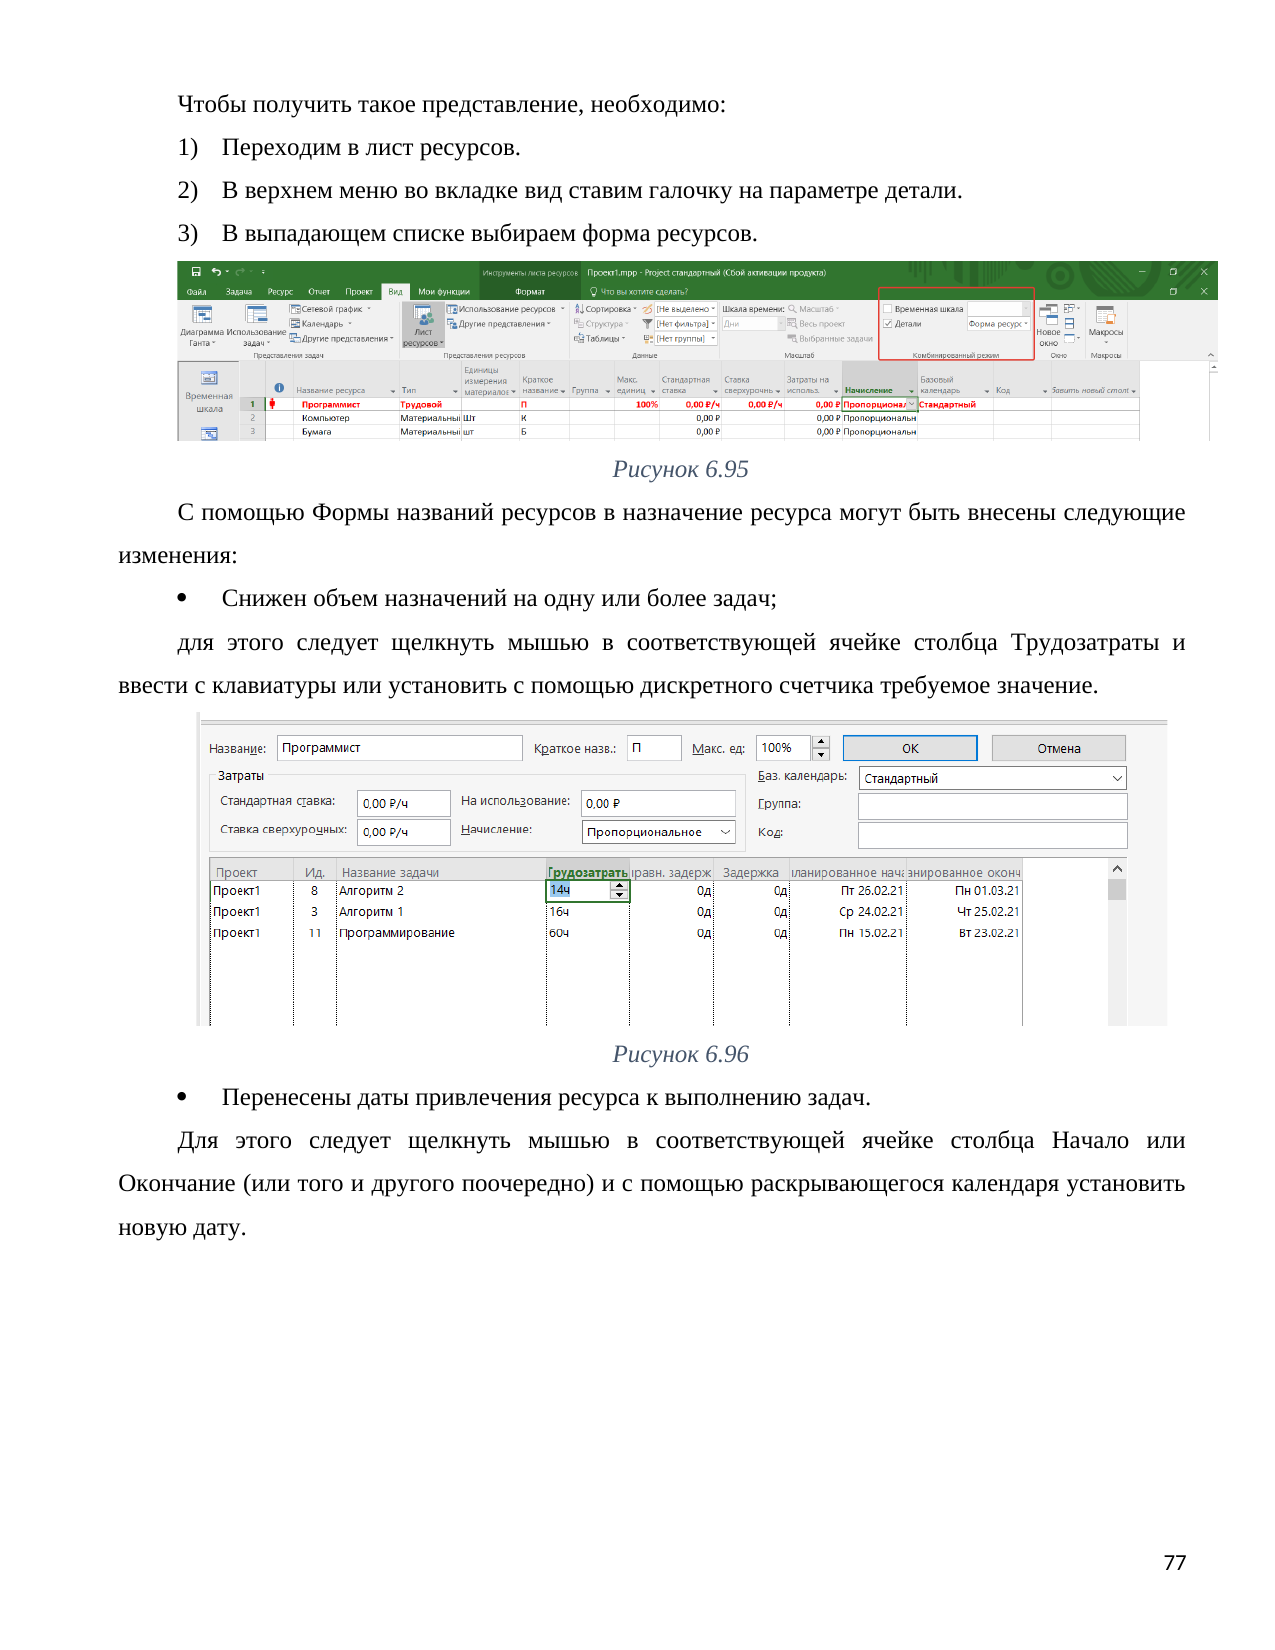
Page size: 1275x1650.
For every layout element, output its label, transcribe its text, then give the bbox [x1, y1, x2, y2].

text Чтобы получить такое представление, необходимо: [118, 89, 1186, 117]
list Переходим в лист ресурсов. [118, 132, 1186, 161]
text Для этого следует щелкнуть мышью в соответствующей ячейке столбца Начало или Окончание (или того и другого поочередно) и с помощью раскрывающегося календаря установить новую дату. [118, 1125, 1186, 1240]
list Снижен объем назначений на одну или более задач; [118, 583, 1186, 612]
list Перенесены даты привлечения ресурса к выполнению задач. [118, 1082, 1186, 1111]
picture [196, 712, 1168, 1026]
list В выпадающем списке выбираем форма ресурсов. [118, 218, 1186, 247]
text для этого следует щелкнуть мышью в соответствующей ячейке столбца Трудозатраты и ввести с клавиатуры или установить с помощью дискретного счетчика требуемое значение. [118, 627, 1186, 698]
list В верхнем меню во вкладке вид ставим галочку на параметре детали. [118, 175, 1186, 204]
picture [177, 261, 1218, 441]
text С помощью Формы названий ресурсов в назначение ресурса могут быть внесены следующие изменения: [118, 497, 1186, 569]
